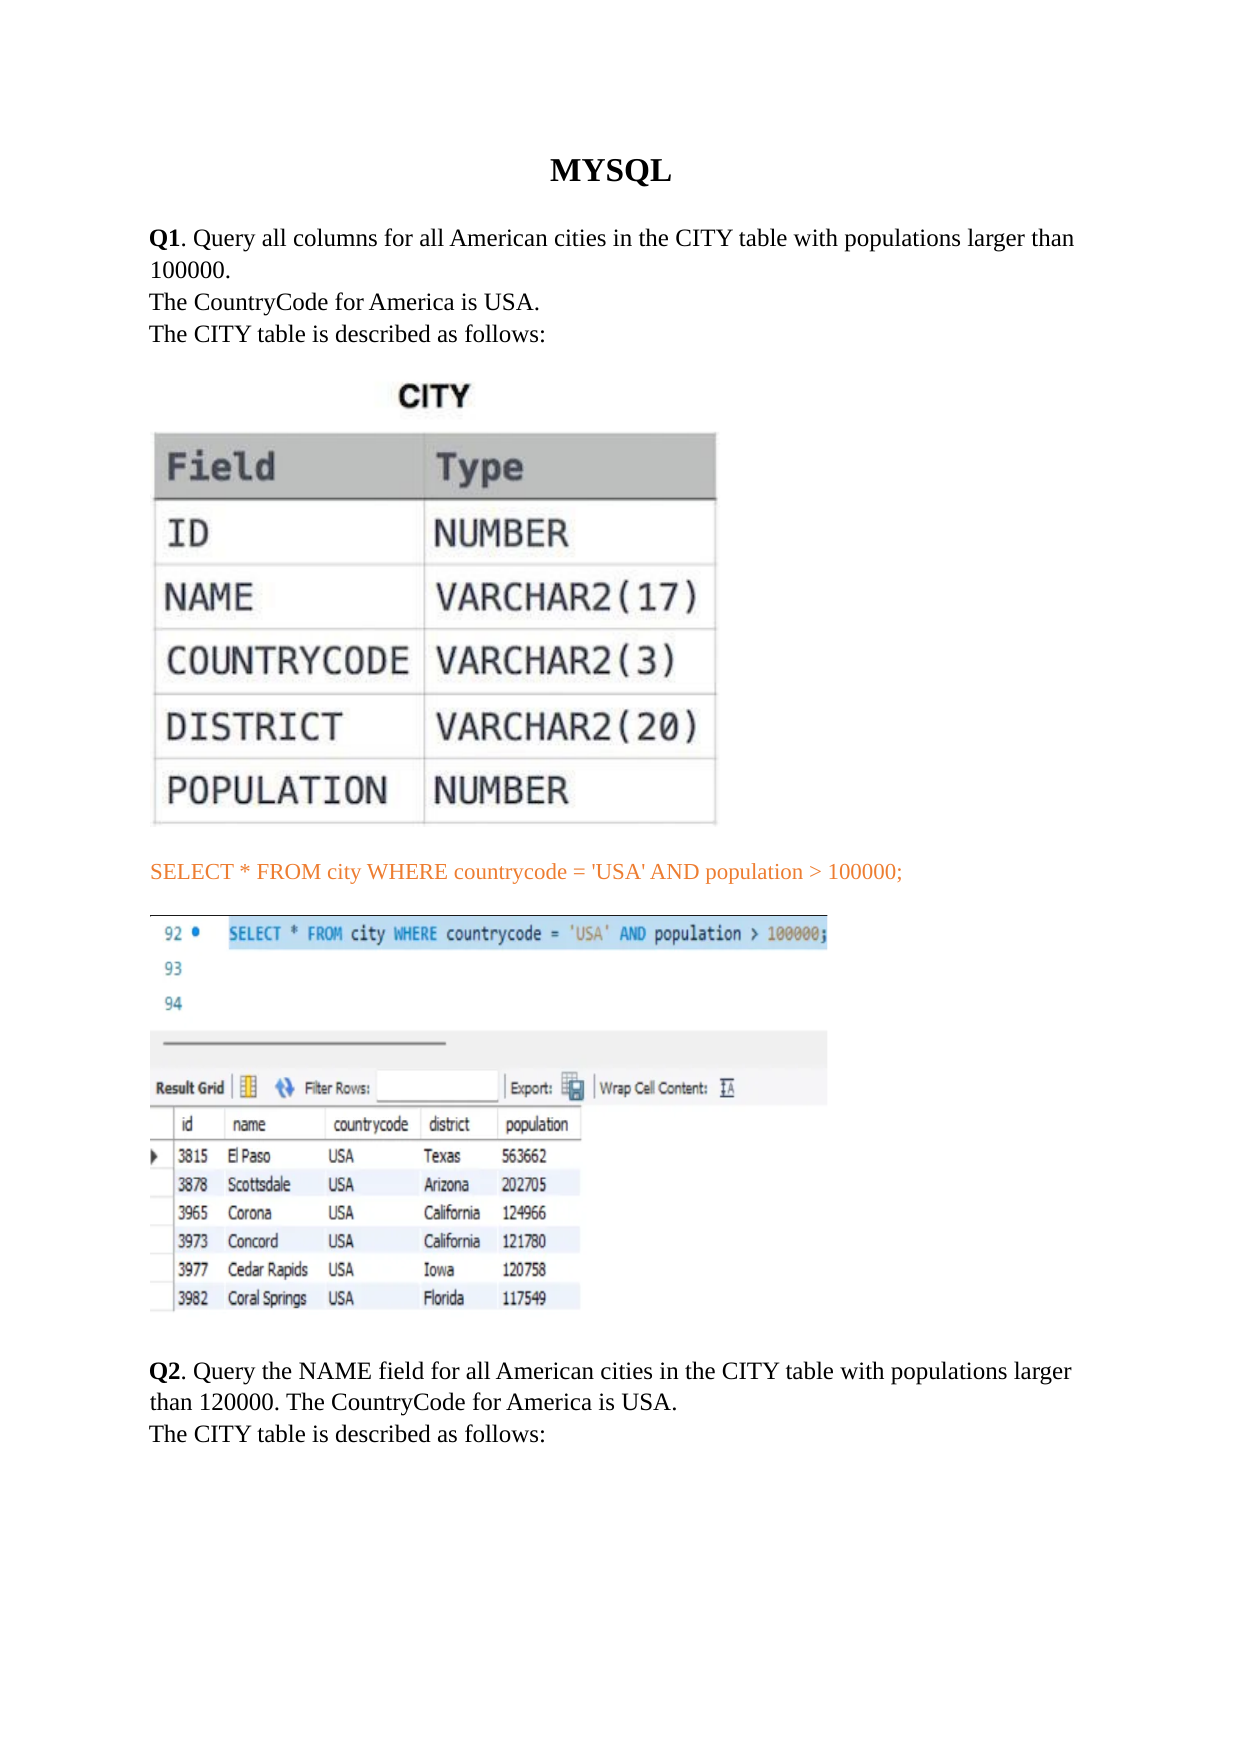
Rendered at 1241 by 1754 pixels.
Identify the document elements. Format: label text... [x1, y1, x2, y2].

text The CITY table is described as follows: [148, 319, 1086, 348]
picture [150, 915, 828, 1321]
text Q2. Query the NAME field for all American cities in the CITY table with populations larger than 120000. The CountryCode for America is USA. [148, 1356, 1086, 1416]
text The CITY table is described as follows: [148, 1419, 1086, 1448]
text Q1. Query all columns for all American cities in the CITY table with populations larger than 100000. [148, 223, 1086, 284]
picture [150, 358, 721, 827]
text SELECT * FROM city WHERE countrycode = 'USA' AND population > 100000; [150, 858, 1090, 884]
text MYSQL [150, 150, 1090, 188]
text The CountryCode for America is USA. [148, 287, 1086, 316]
